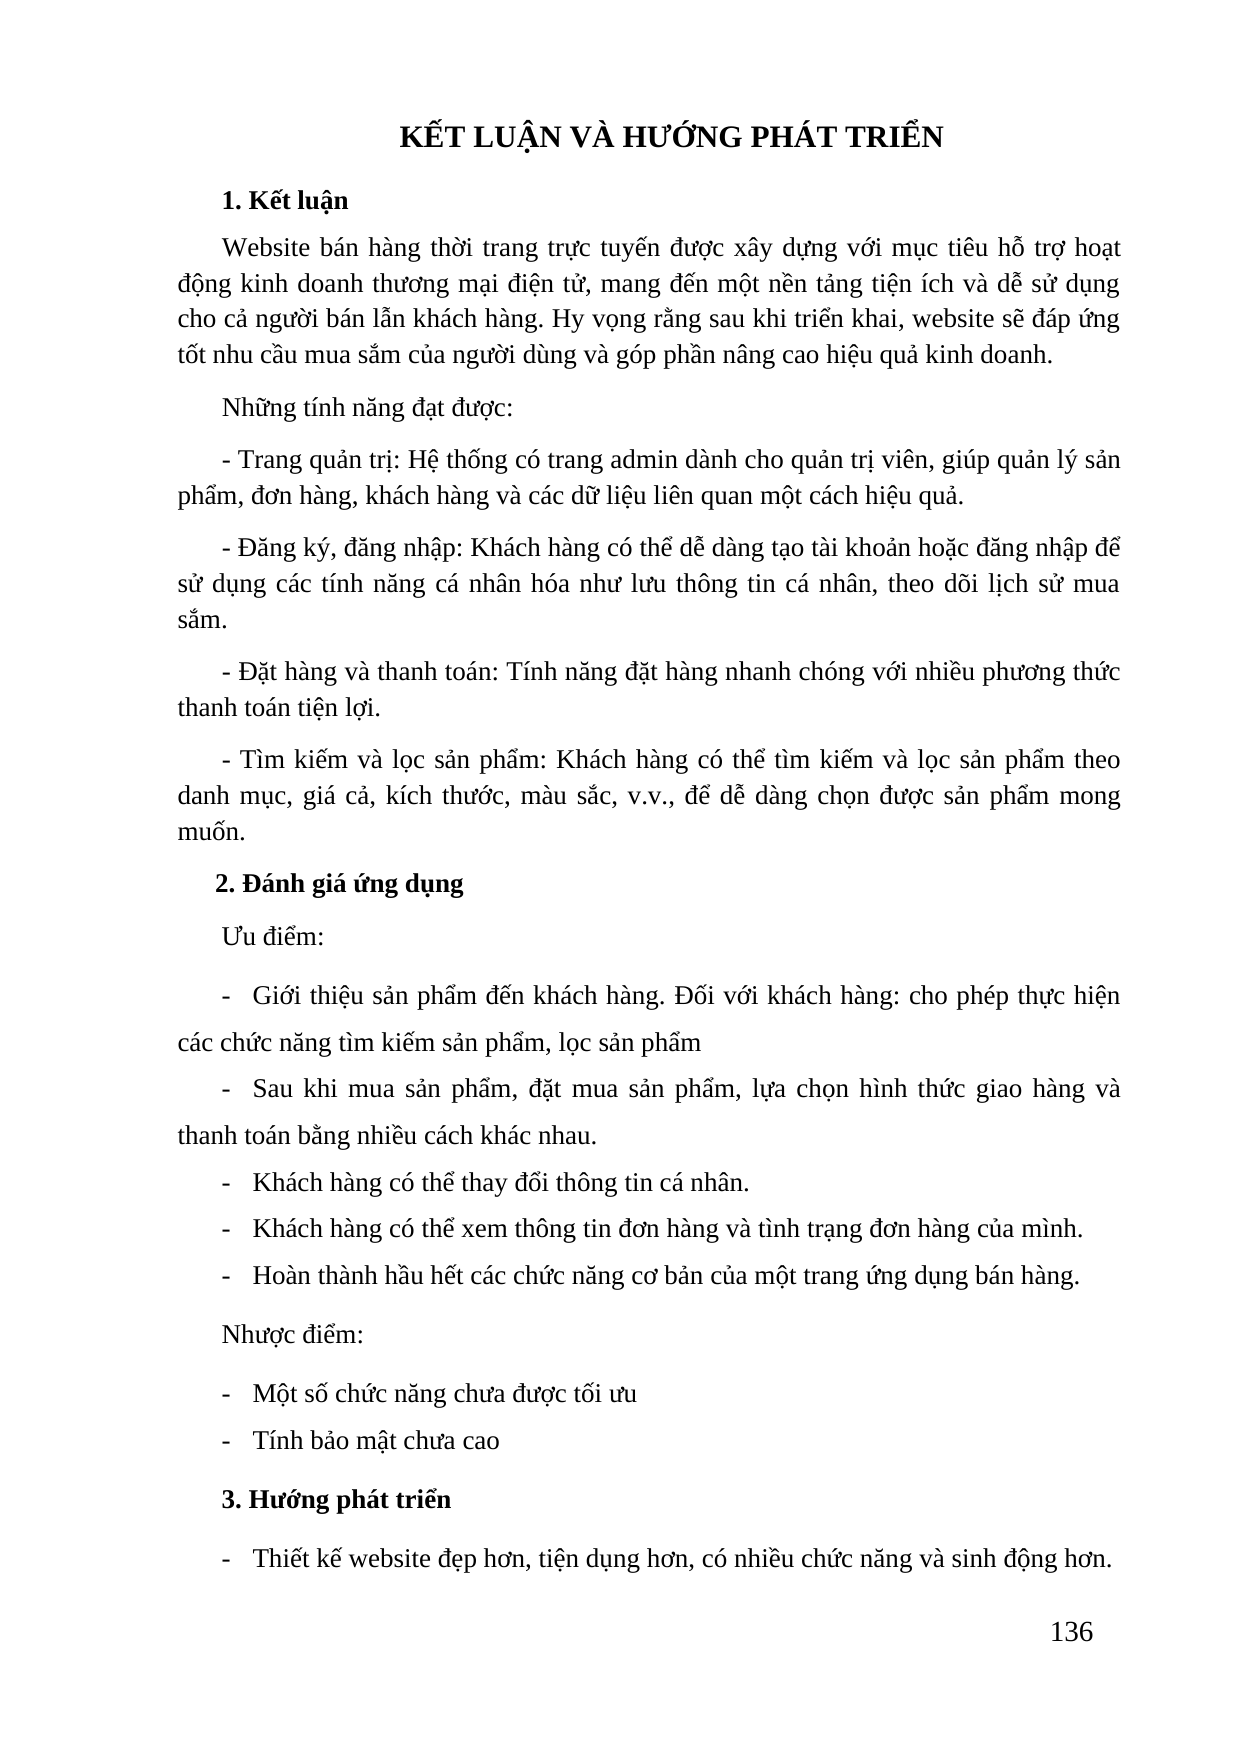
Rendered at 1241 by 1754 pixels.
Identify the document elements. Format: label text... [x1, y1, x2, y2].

list 2. Đánh giá ứng dụng [215, 867, 1122, 898]
text Những tính năng đạt được: [177, 391, 1122, 422]
subtitle 1. Kết luận [177, 184, 1122, 216]
text Website bán hàng thời trang trực tuyến được xây dựng với mục tiêu hỗ trợ hoạt động kinh doanh thương mại điện tử, mang đến một nền tảng tiện ích và dễ sử dụng cho cả người bán lẫn khách hàng. Hy vọng rằng sau khi triển khai, website sẽ đáp ứng tốt nhu cầu mua sắm của người dùng và góp phần nâng cao hiệu quả kinh doanh. [177, 231, 1122, 369]
subtitle KẾT LUẬN VÀ HƯỚNG PHÁT TRIỂN [177, 118, 1122, 154]
text - Trang quản trị: Hệ thống có trang admin dành cho quản trị viên, giúp quản lý sản phẩm, đơn hàng, khách hàng và các dữ liệu liên quan một cách hiệu quả. [177, 443, 1122, 510]
text Ưu điểm: [177, 920, 1122, 951]
list Tính bảo mật chưa cao [177, 1424, 1122, 1455]
list Thiết kế website đẹp hơn, tiện dụng hơn, có nhiều chức năng và sinh động hơn. [177, 1542, 1122, 1574]
list Một số chức năng chưa được tối ưu [177, 1377, 1122, 1409]
text - Tìm kiếm và lọc sản phẩm: Khách hàng có thể tìm kiếm và lọc sản phẩm theo danh mục, giá cả, kích thước, màu sắc, v.v., để dễ dàng chọn được sản phẩm mong muốn. [177, 743, 1122, 846]
text - Đăng ký, đăng nhập: Khách hàng có thể dễ dàng tạo tài khoản hoặc đăng nhập để sử dụng các tính năng cá nhân hóa như lưu thông tin cá nhân, theo dõi lịch sử mua sắm. [177, 531, 1122, 634]
list Sau khi mua sản phẩm, đặt mua sản phẩm, lựa chọn hình thức giao hàng và thanh toán bằng nhiều cách khác nhau. [177, 1072, 1122, 1150]
text - Đặt hàng và thanh toán: Tính năng đặt hàng nhanh chóng với nhiều phương thức thanh toán tiện lợi. [177, 655, 1122, 722]
list Hoàn thành hầu hết các chức năng cơ bản của một trang ứng dụng bán hàng. [177, 1259, 1122, 1290]
list Khách hàng có thể xem thông tin đơn hàng và tình trạng đơn hàng của mình. [177, 1212, 1122, 1244]
list Khách hàng có thể thay đổi thông tin cá nhân. [177, 1166, 1122, 1197]
text Nhược điểm: [177, 1318, 1122, 1349]
subtitle 3. Hướng phát triển [177, 1483, 1122, 1514]
list Giới thiệu sản phẩm đến khách hàng. Đối với khách hàng: cho phép thực hiện các chức năng tìm kiếm sản phẩm, lọc sản phẩm [177, 979, 1122, 1057]
